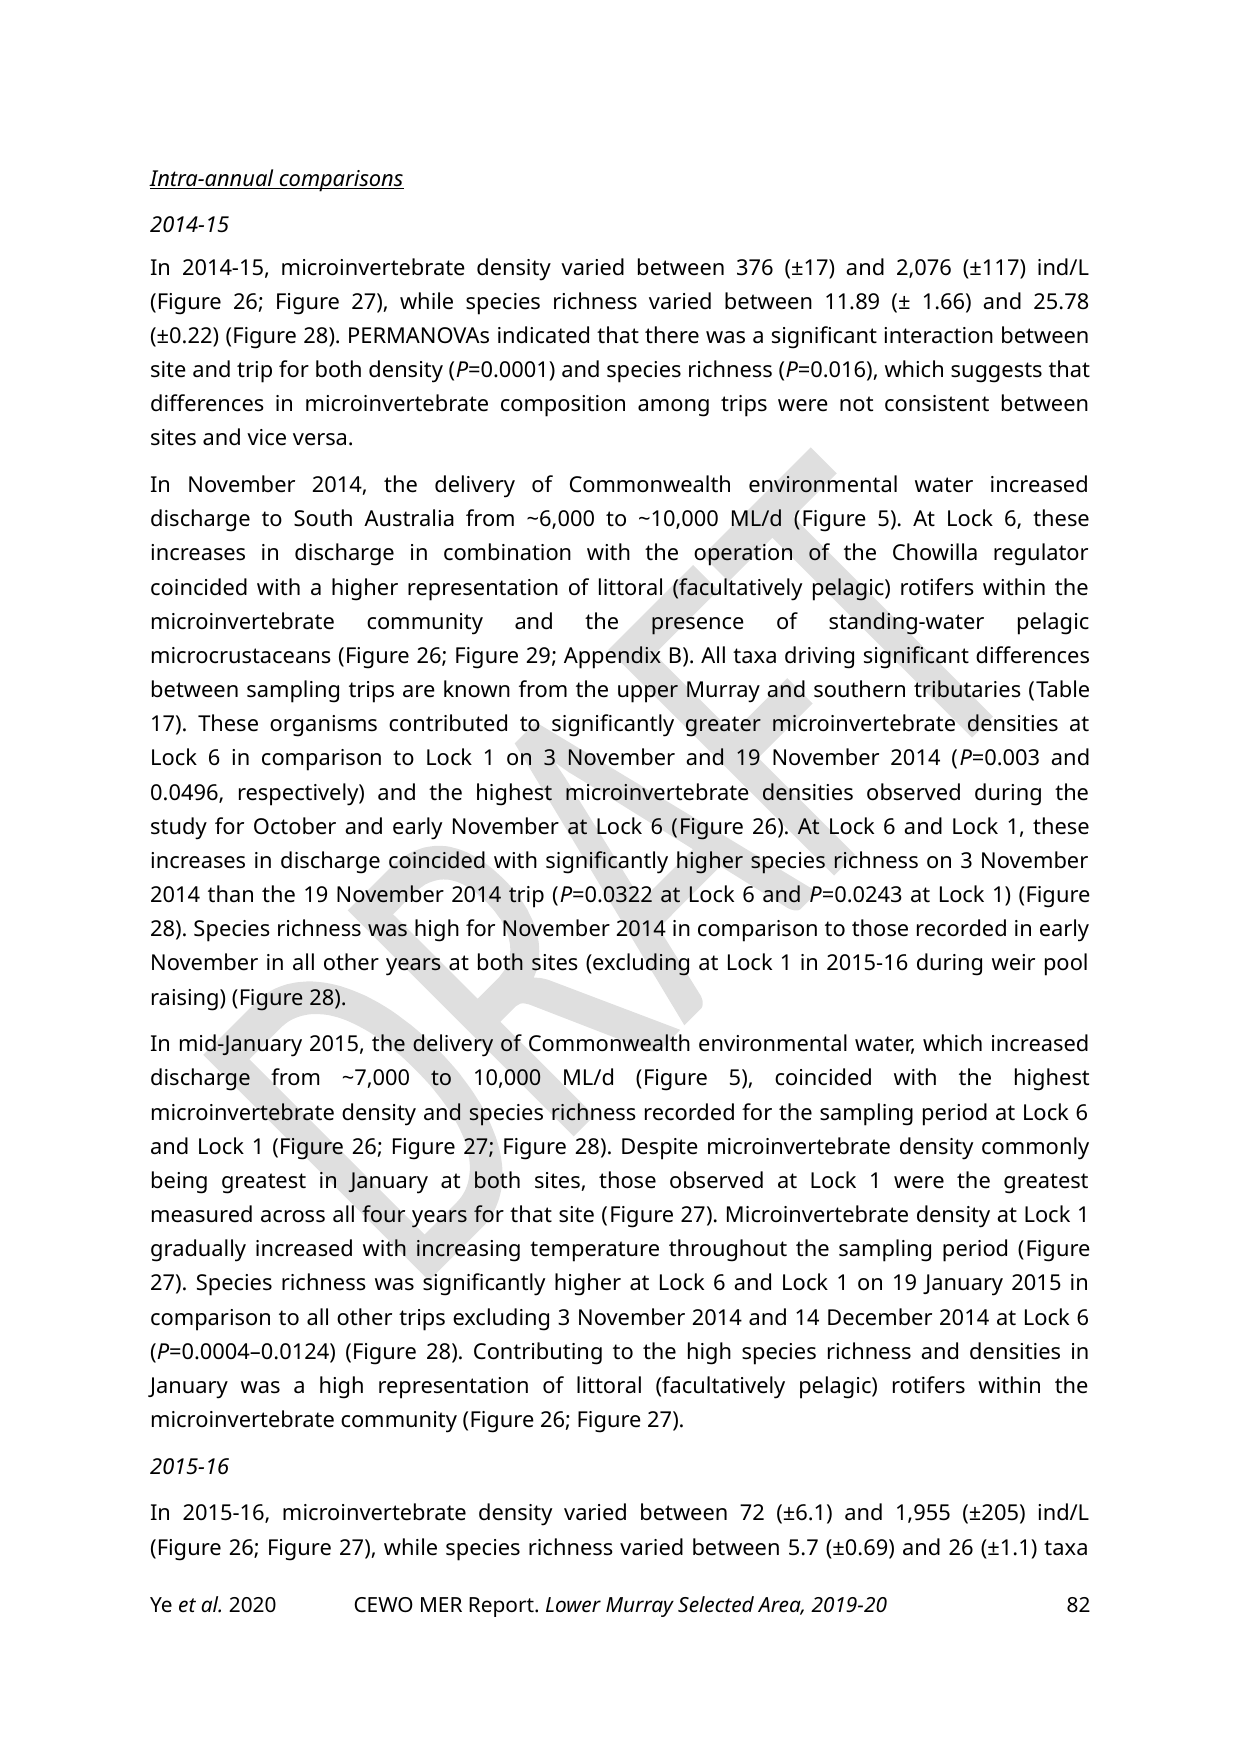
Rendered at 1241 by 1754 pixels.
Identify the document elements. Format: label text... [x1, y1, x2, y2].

text In 2014-15, microinvertebrate density varied between 376 (±17) and 2,076 (±117) ind/L (Figure 25; Figure 26), while species richness varied between 11.89 (± 1.66) and 25.78 (±0.22) (Figure 27). PERMANOVAs indicated that there was a significant interaction between site and trip for both density (P=0.0001) and species richness (P=0.016), which suggests that differences in microinvertebrate composition among trips were not consistent between sites and vice versa. [150, 251, 1090, 452]
text 2014-15 [150, 209, 1090, 239]
text Intra-annual comparisons [150, 162, 1090, 192]
text In November 2014, the delivery of Commonwealth environmental water increased discharge to South Australia from ~6,000 to ~10,000 ML/d (Figure 5). At Lock 6, these increases in discharge in combination with the operation of the Chowilla regulator coincided with a higher representation of littoral (facultatively pelagic) rotifers within the microinvertebrate community and the presence of standing-water pelagic microcrustaceans (Figure 25; Figure 28; Appendix B). All taxa driving significant differences between sampling trips are known from the upper Murray and southern tributaries (Table 17). These organisms contributed to significantly greater microinvertebrate densities at Lock 6 in comparison to Lock 1 on 3 November and 19 November 2014 (P=0.003 and 0.0496, respectively) and the highest microinvertebrate densities observed during the study for October and early November at Lock 6 (Figure 25). At Lock 6 and Lock 1, these increases in discharge coincided with significantly higher species richness on 3 November 2014 than the 19 November 2014 trip (P=0.0322 at Lock 6 and P=0.0243 at Lock 1) (Figure 27). Species richness was high for November 2014 in comparison to those recorded in early November in all other years at both sites (excluding at Lock 1 in 2015-16 during weir pool raising) (Figure 27). [150, 469, 1090, 1011]
text In mid-January 2015, the delivery of Commonwealth environmental water, which increased discharge from ~7,000 to 10,000 ML/d (Figure 5), coincided with the highest microinvertebrate density and species richness recorded for the sampling period at Lock 6 and Lock 1 (Figure 25; Figure 26; Figure 27). Despite microinvertebrate density commonly being greatest in January at both sites, those observed at Lock 1 were the greatest measured across all four years for that site (Figure 26). Microinvertebrate density at Lock 1 gradually increased with increasing temperature throughout the sampling period (Figure 26). Species richness was significantly higher at Lock 6 and Lock 1 on 19 January 2015 in comparison to all other trips excluding 3 November 2014 and 14 December 2014 at Lock 6 (P=0.0004–0.0124) (Figure 27). Contributing to the high species richness and densities in January was a high representation of littoral (facultatively pelagic) rotifers within the microinvertebrate community (Figure 25; Figure 26). [150, 1028, 1090, 1434]
text 2015-16 [150, 1451, 1090, 1480]
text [150, 1497, 1090, 1561]
